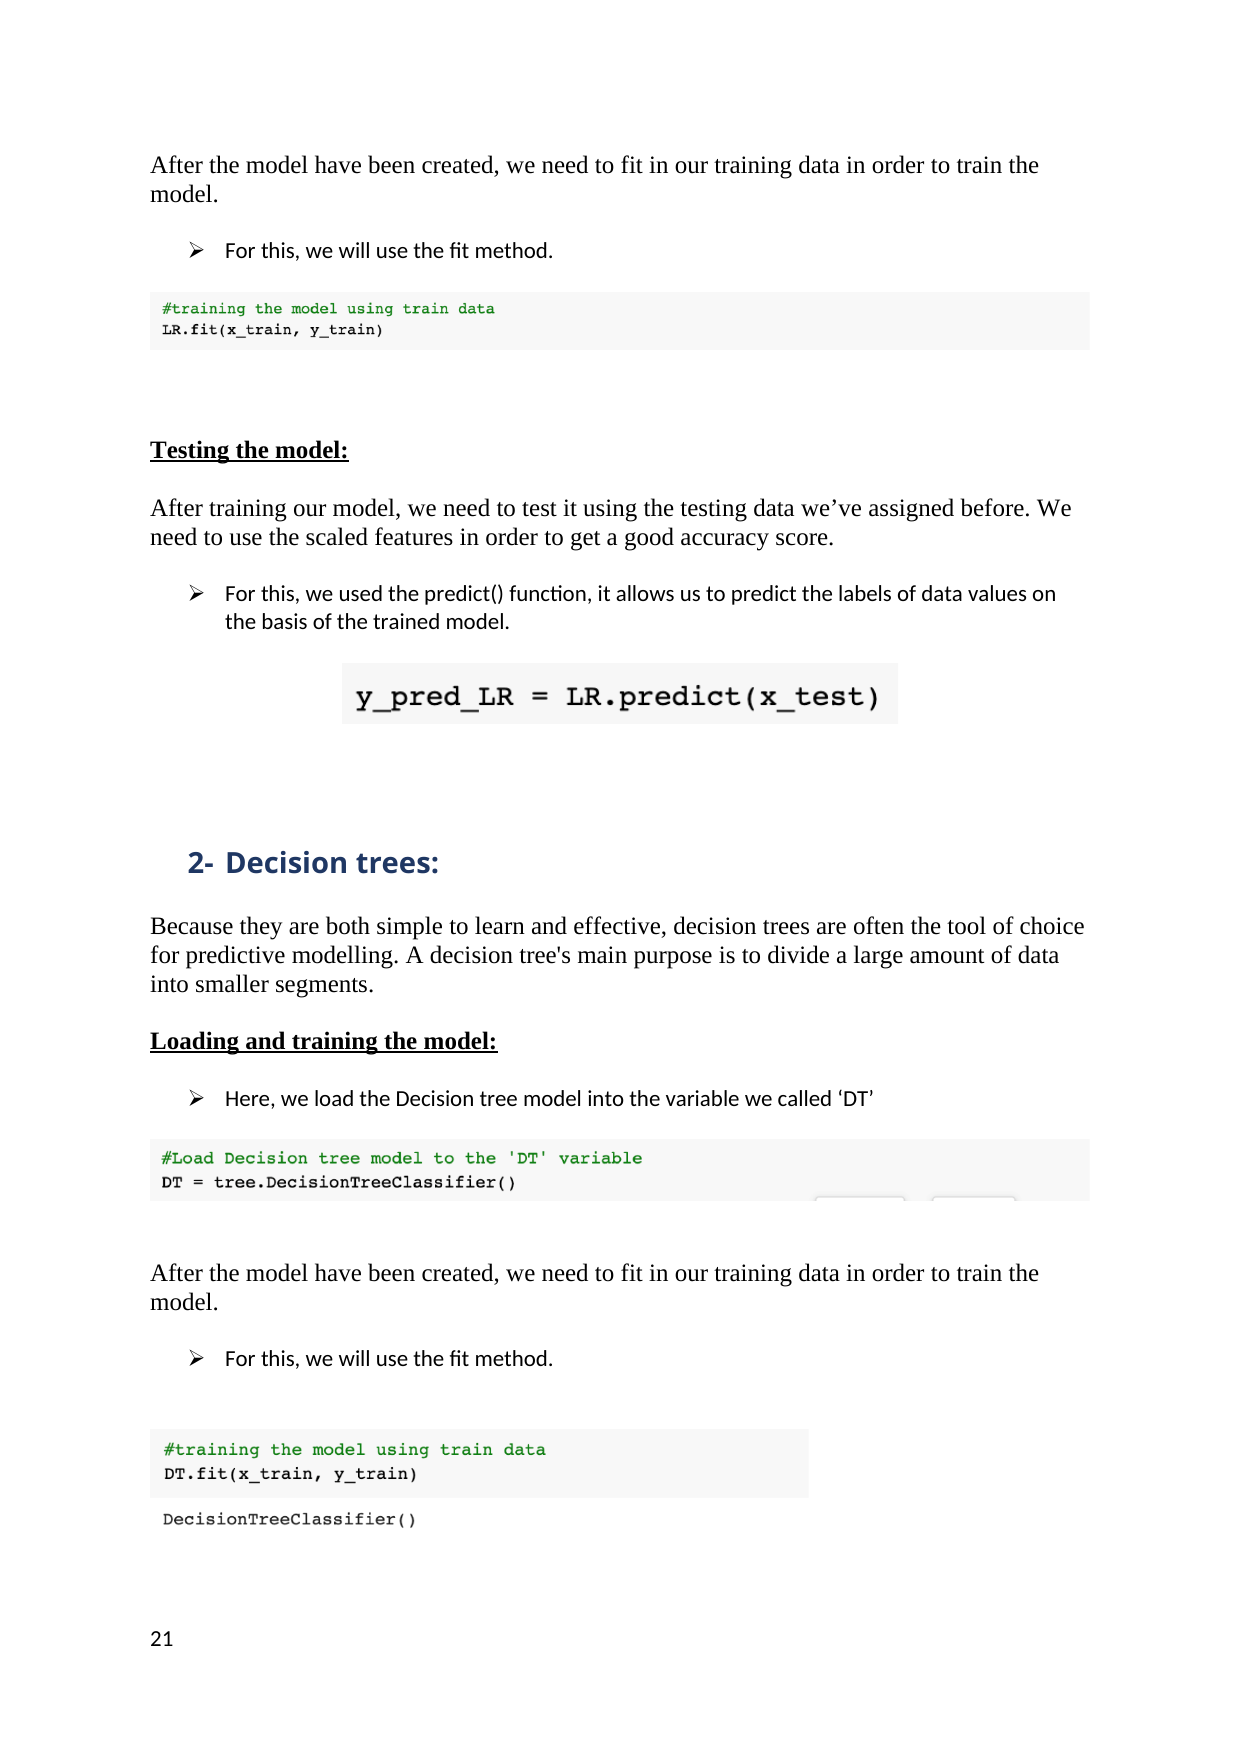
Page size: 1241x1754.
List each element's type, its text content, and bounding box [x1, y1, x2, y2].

picture [150, 1139, 1090, 1201]
picture [150, 292, 1090, 350]
picture [150, 1429, 809, 1542]
list Here, we load the Decision tree model into the variable we called ‘DT’ [187, 1084, 1090, 1112]
text Loading and training the model: [150, 1026, 1090, 1055]
text After training our model, we need to test it using the testing data we’ve assigned before. We need to use the scaled features in order to get a good accuracy score. [150, 493, 1090, 550]
list For this, we will use the fit method. [187, 236, 1090, 264]
text Because they are both simple to learn and effective, decision trees are often the tool of choice for predictive modelling. A decision tree's main purpose is to divide a large amount of data into smaller segments. [150, 911, 1090, 997]
picture [342, 663, 899, 724]
text After the model have been created, we need to fit in our training data in order to train the model. [150, 150, 1090, 207]
text Testing the model: [150, 435, 1090, 464]
text After the model have been created, we need to fit in our training data in order to train the model. [150, 1258, 1090, 1316]
list For this, we will use the fit method. [187, 1344, 1090, 1372]
list For this, we used the predict() function, it allows us to predict the labels of data values on the basis of the trained model. [187, 579, 1090, 635]
subtitle Decision trees: [187, 843, 1090, 882]
